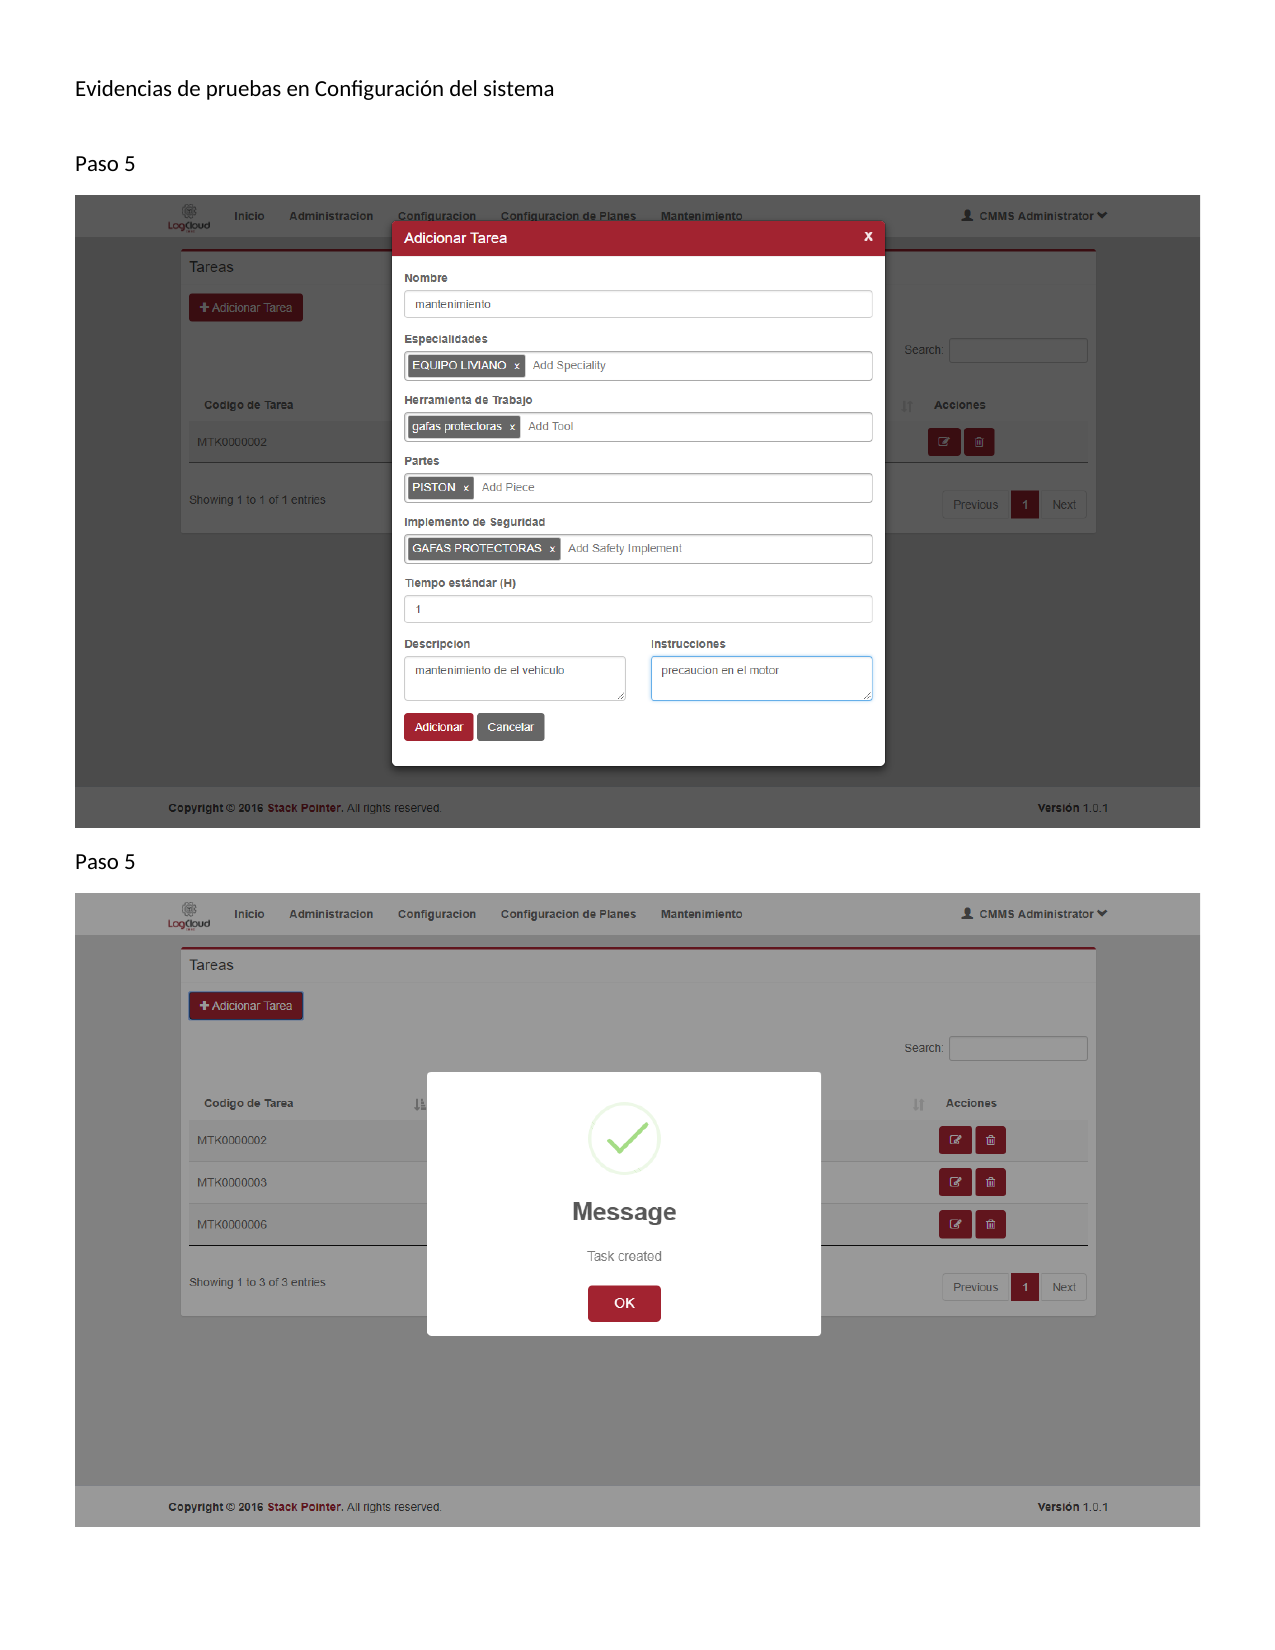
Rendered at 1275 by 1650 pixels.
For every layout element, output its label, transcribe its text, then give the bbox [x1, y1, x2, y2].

picture [75, 893, 1200, 1527]
text Paso 5 [75, 149, 1200, 177]
picture [75, 195, 1200, 828]
text Paso 5 [75, 847, 1200, 875]
